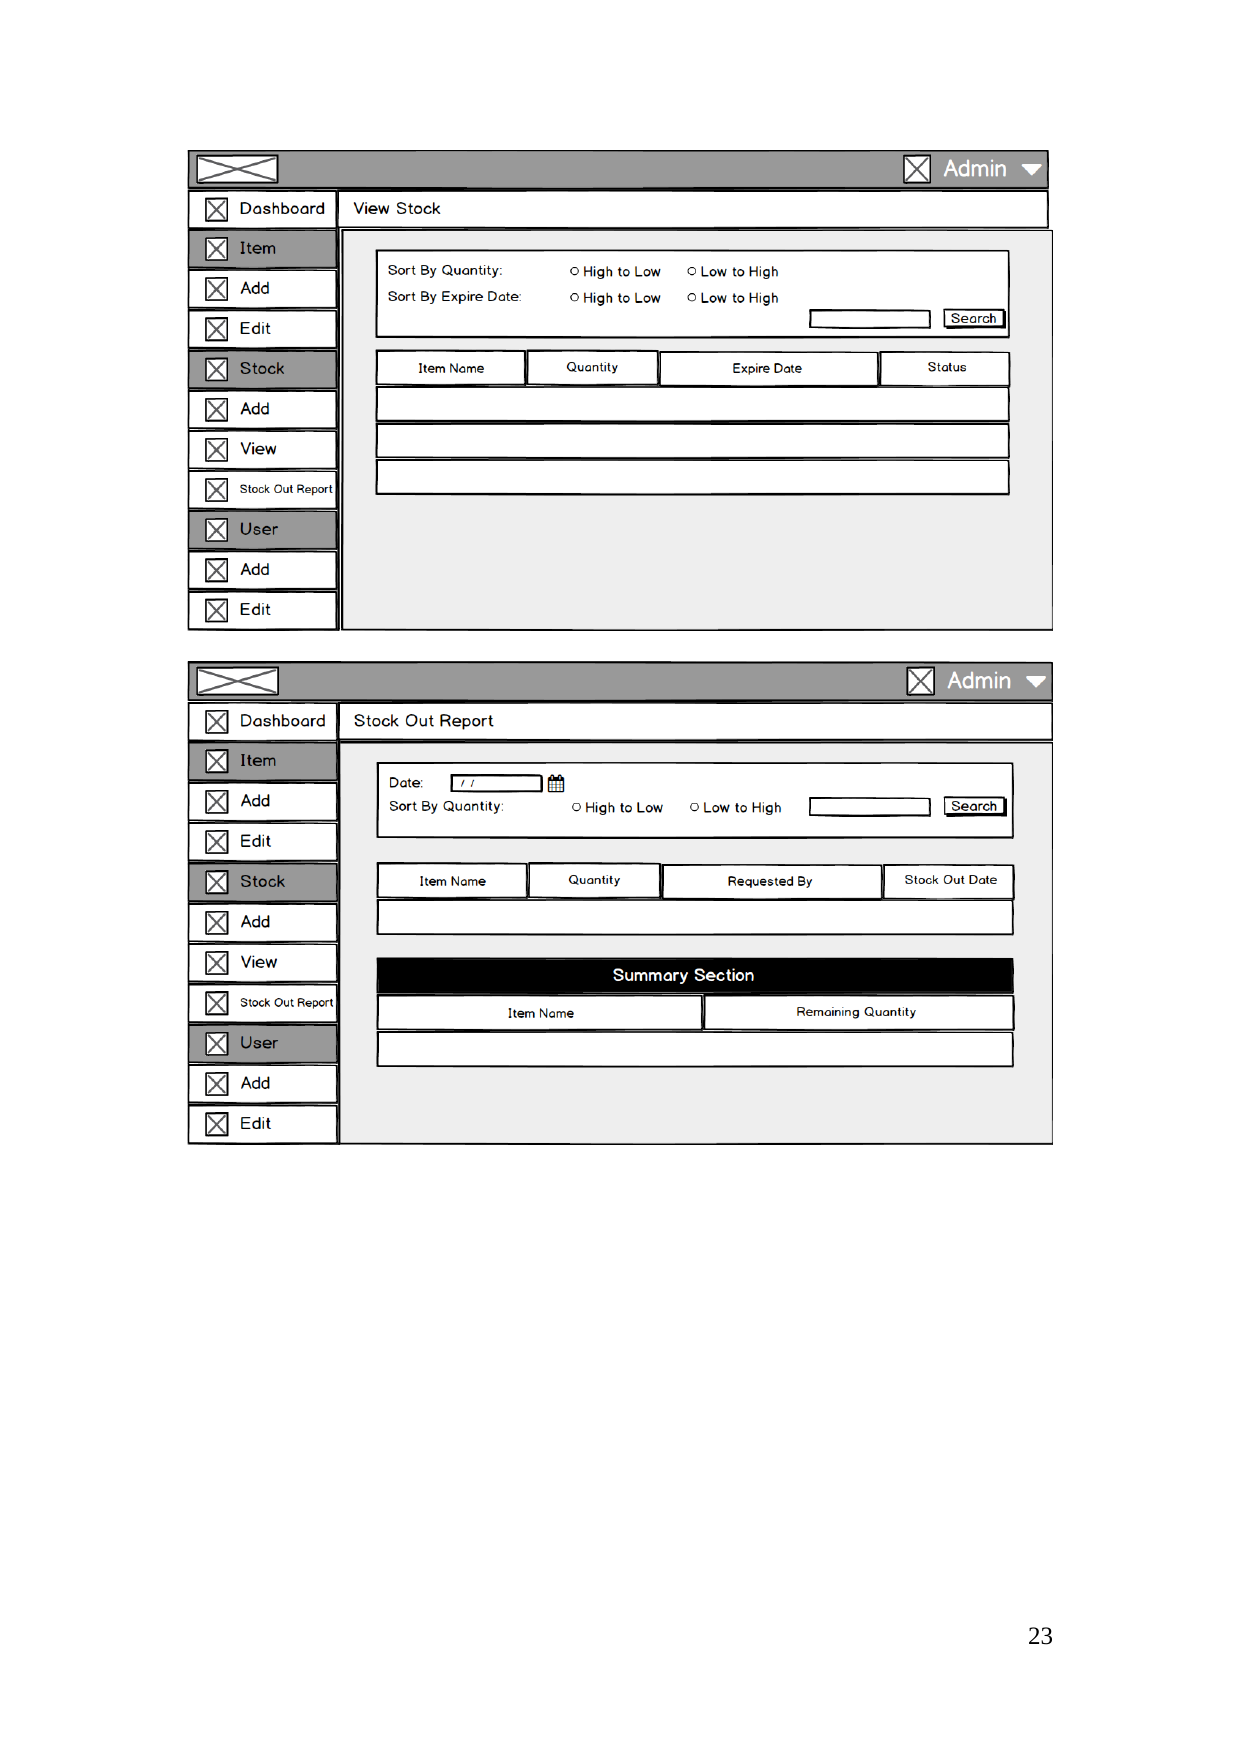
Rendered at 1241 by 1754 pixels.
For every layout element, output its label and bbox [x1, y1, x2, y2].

picture [187, 661, 1053, 1145]
picture [187, 150, 1053, 631]
